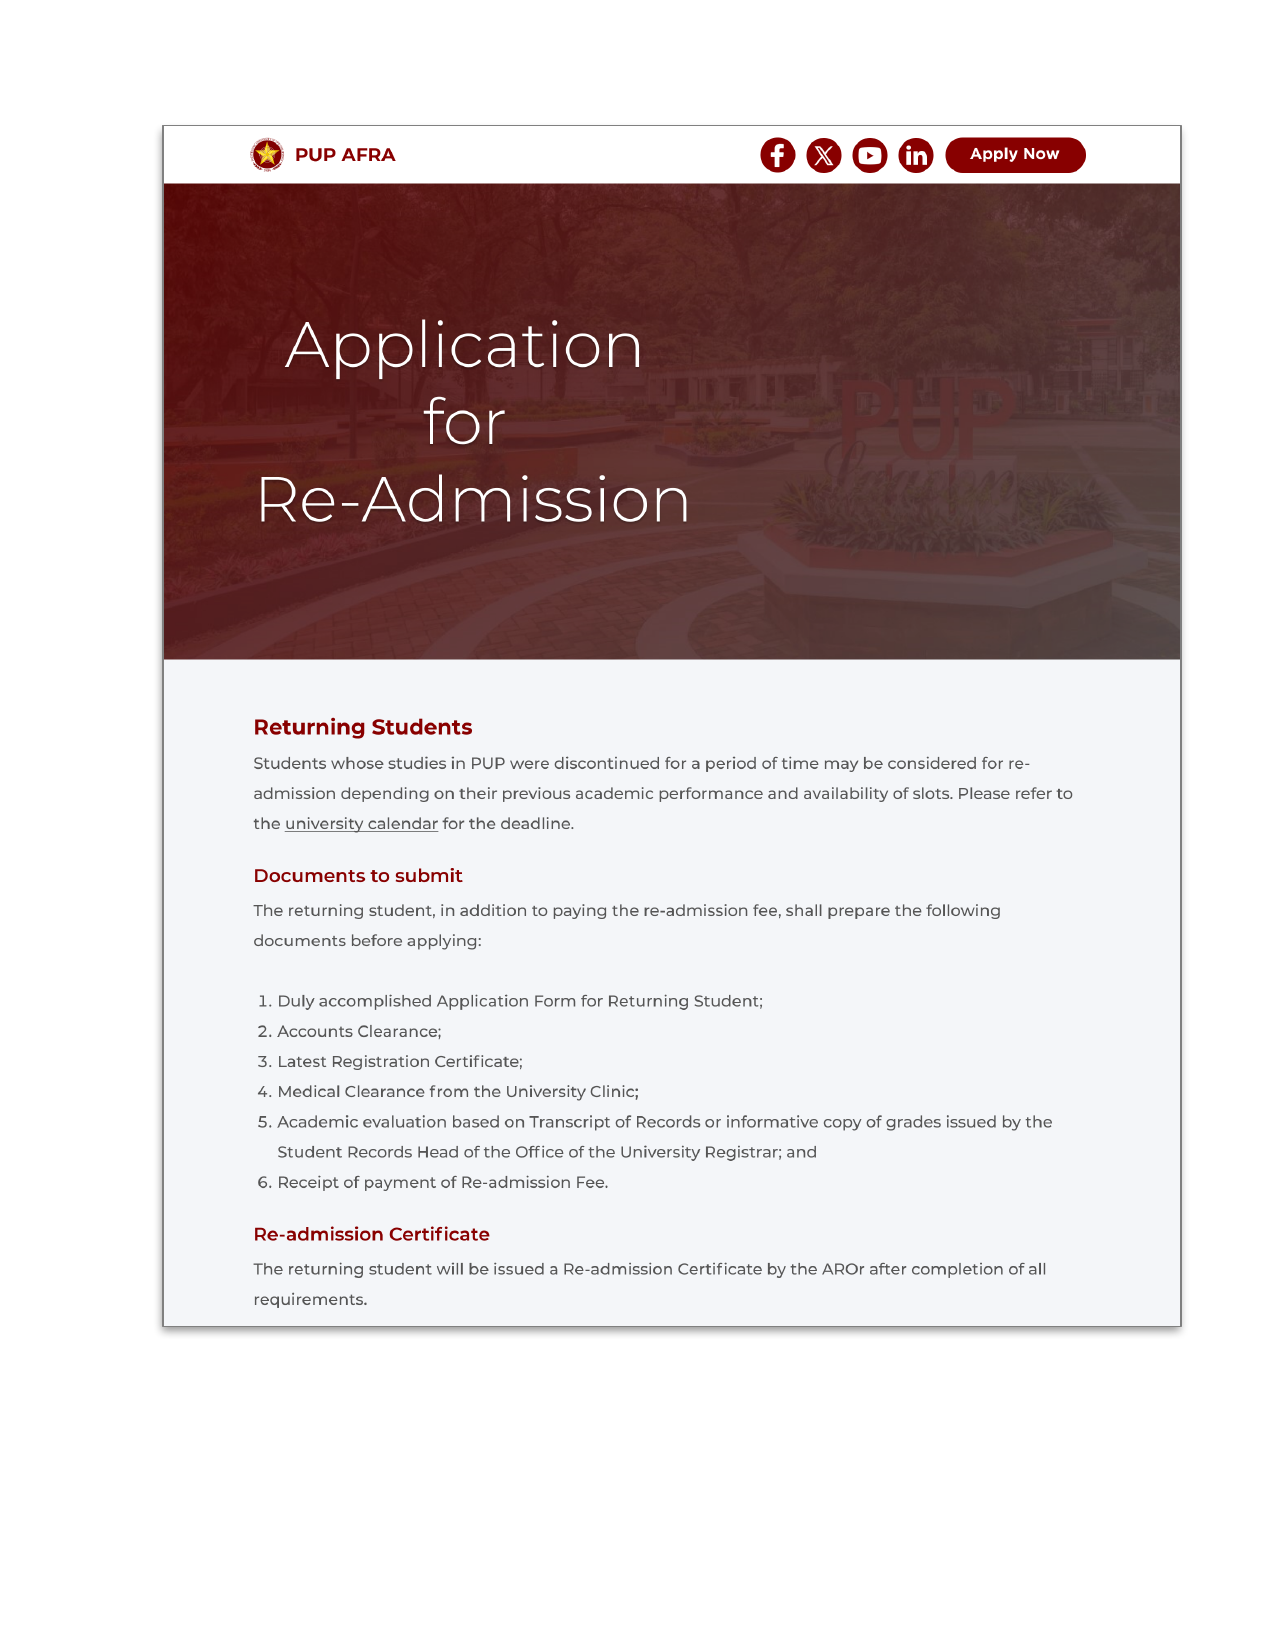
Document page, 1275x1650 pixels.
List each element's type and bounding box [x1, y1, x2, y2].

picture [164, 126, 1180, 1326]
